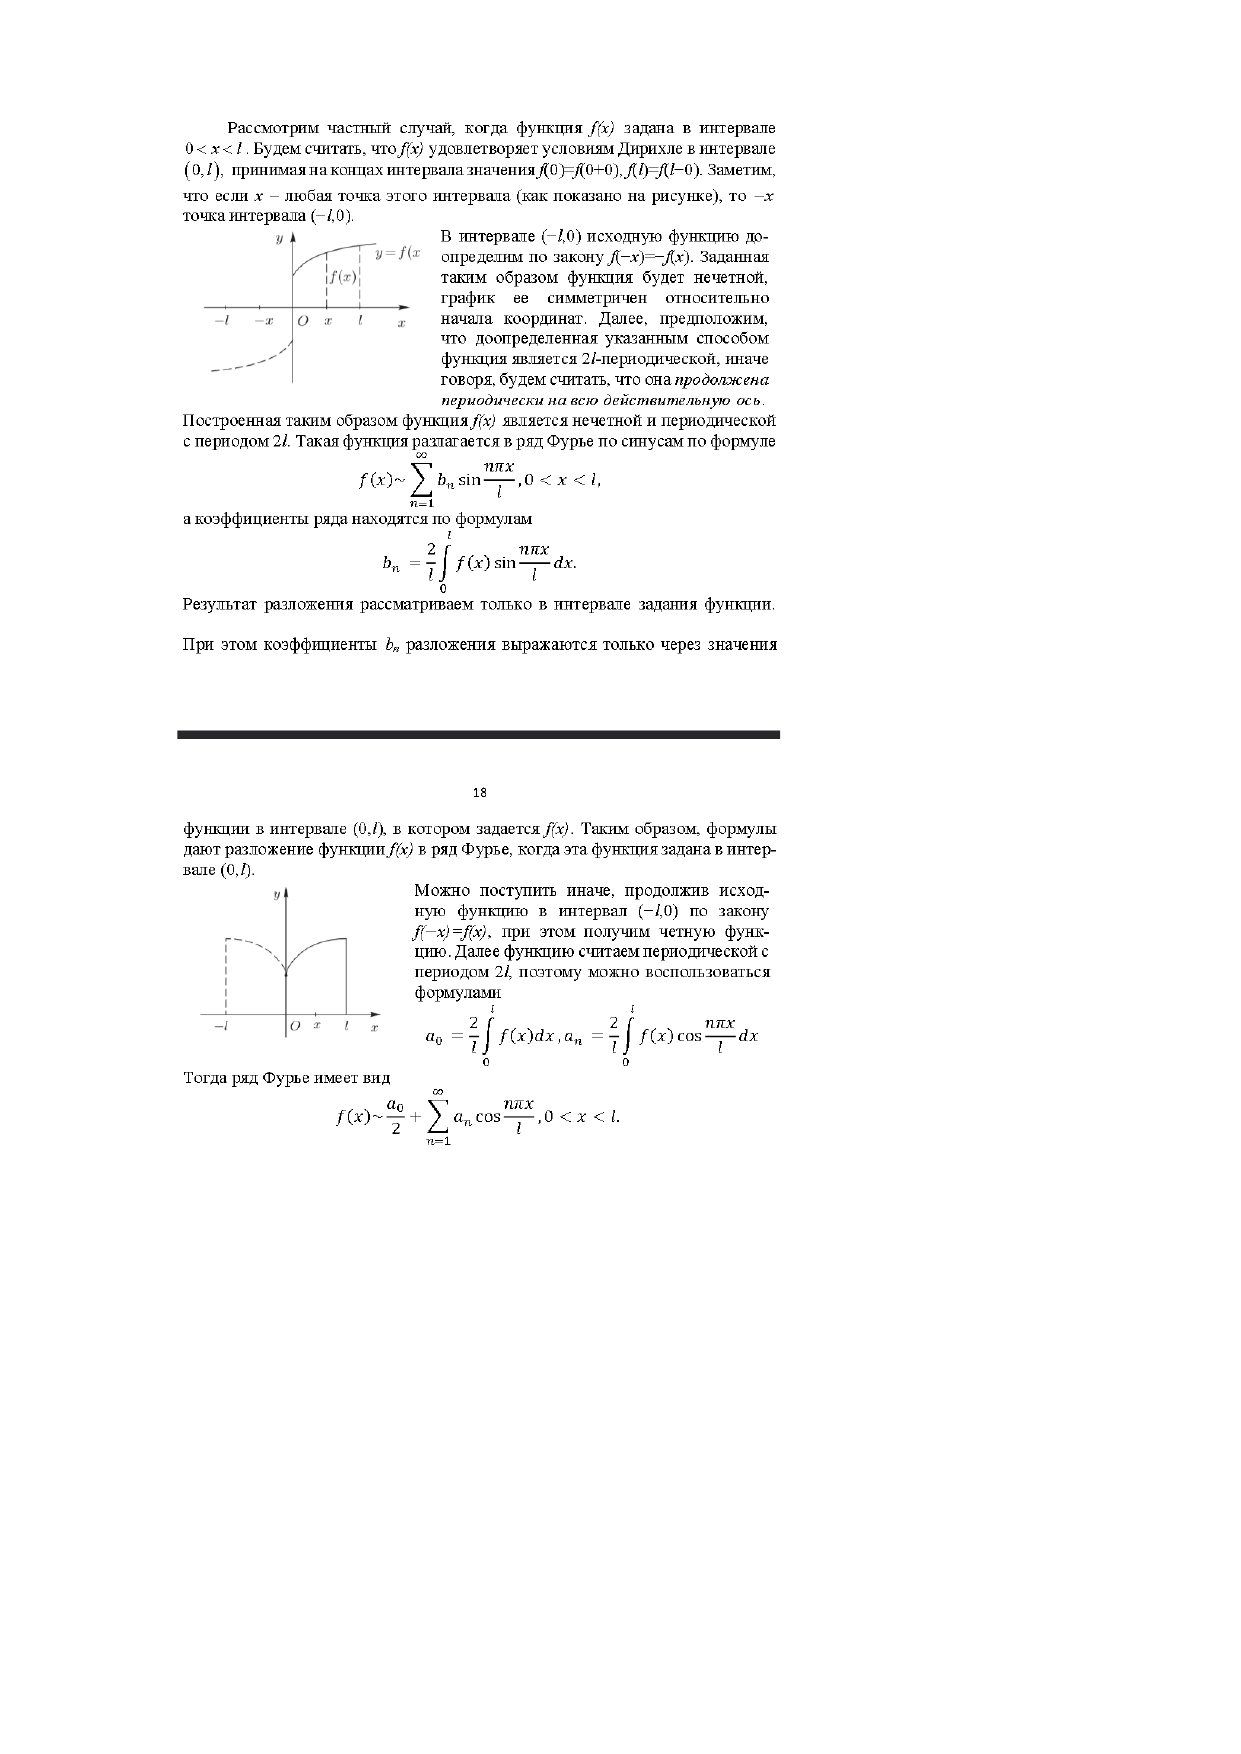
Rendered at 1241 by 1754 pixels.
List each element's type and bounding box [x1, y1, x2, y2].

picture [177, 118, 781, 616]
picture [177, 633, 781, 1147]
